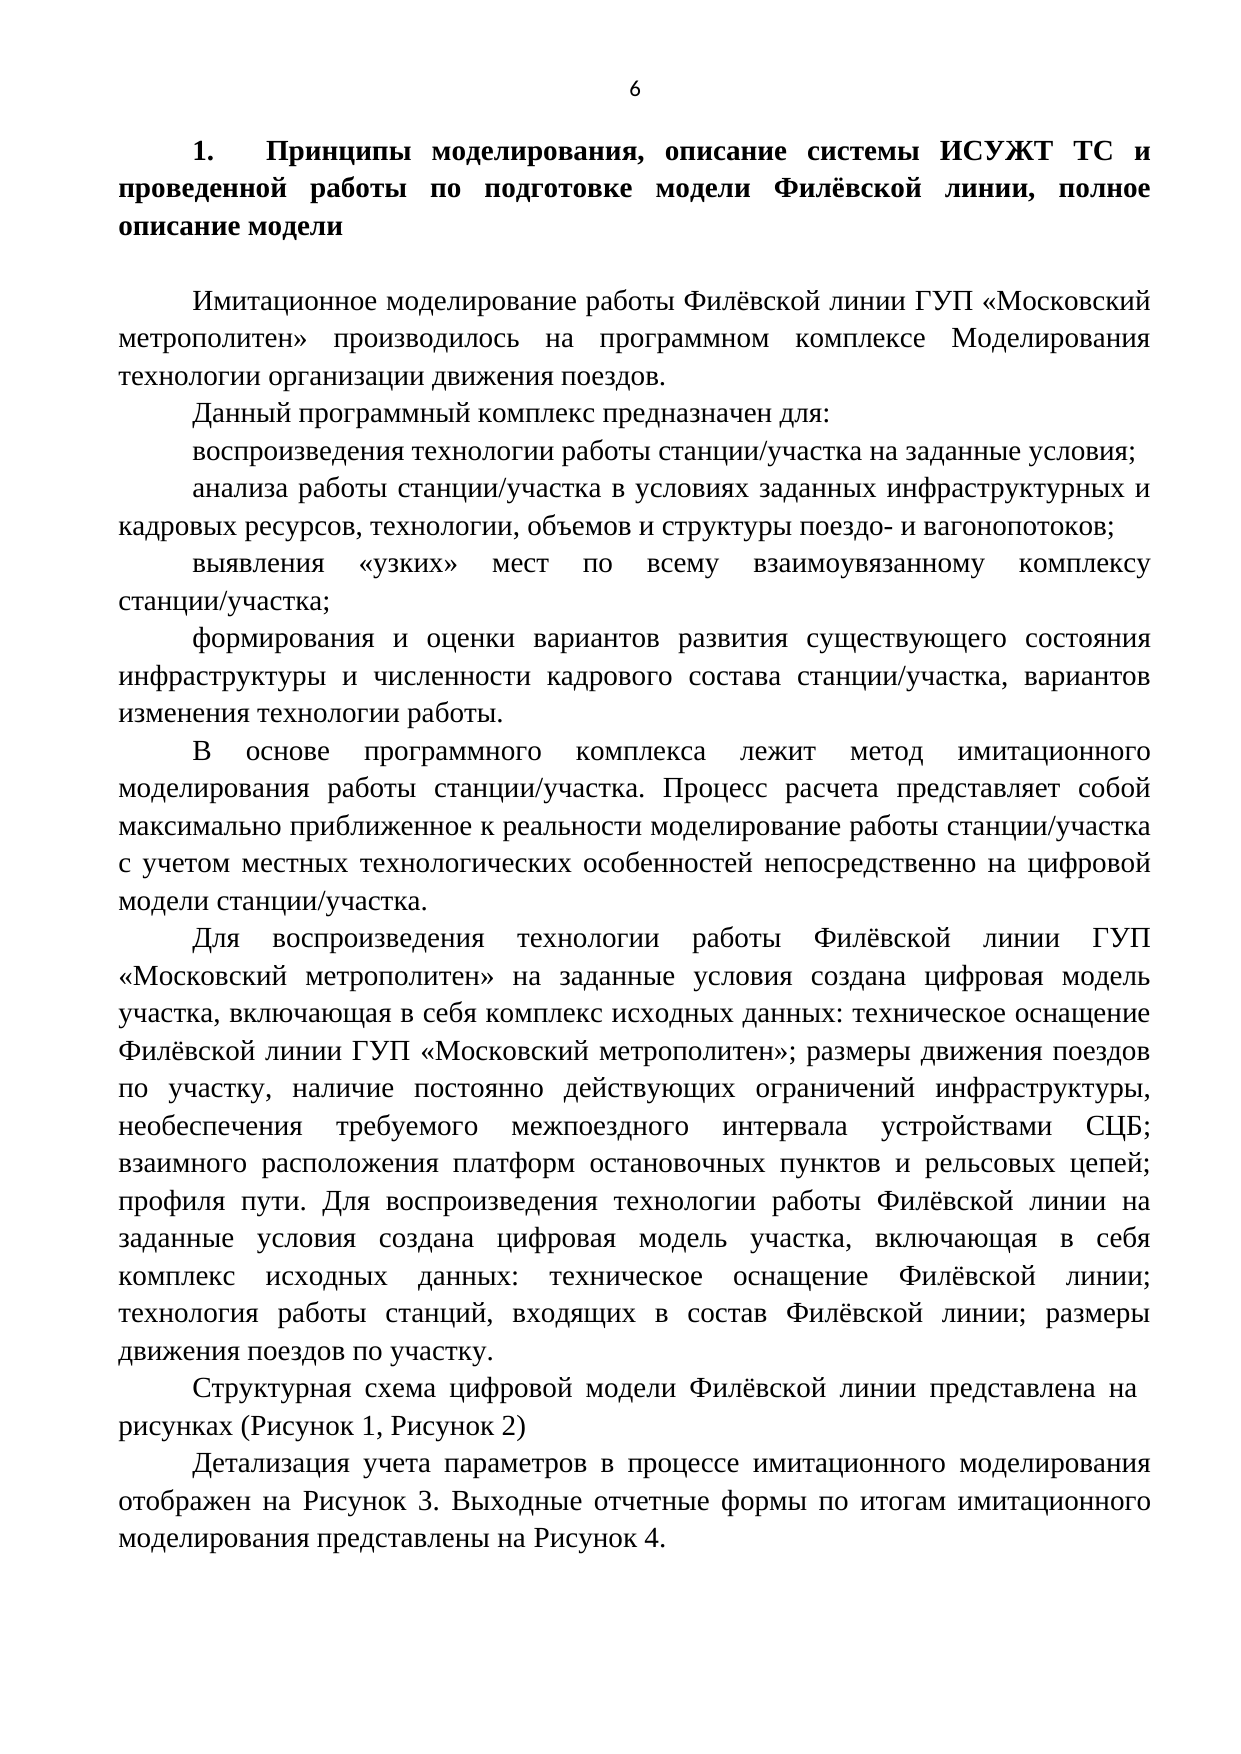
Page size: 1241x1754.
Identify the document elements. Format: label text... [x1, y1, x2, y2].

list Имитационное моделирование работы Филёвской линии ГУП «Московский метрополитен» производилось на программном комплексе Моделирования технологии организации движения поездов. [118, 280, 1152, 392]
list воспроизведения технологии работы станции/участка на заданные условия; [118, 430, 1152, 467]
list Принципы моделирования, описание системы ИСУЖТ ТС и проведенной работы по подготовке модели Филёвской линии, полное описание модели [118, 130, 1152, 242]
list формирования и оценки вариантов развития существующего состояния инфраструктуры и численности кадрового состава станции/участка, вариантов изменения технологии работы. [118, 617, 1152, 730]
list Данный программный комплекс предназначен для: [118, 392, 1152, 430]
list выявления «узких» мест по всему взаимоувязанному комплексу станции/участка; [118, 542, 1152, 617]
text Для воспроизведения технологии работы Филёвской линии ГУП «Московский метрополитен» на заданные условия создана цифровая модель участка, включающая в себя комплекс исходных данных: техническое оснащение Филёвской линии ГУП «Московский метрополитен»; размеры движения поездов по участку, наличие постоянно действующих ограничений инфраструктуры, необеспечения требуемого межпоездного интервала устройствами СЦБ; взаимного расположения платформ остановочных пунктов и рельсовых цепей; профиля пути. Для воспроизведения технологии работы Филёвской линии на заданные условия создана цифровая модель участка, включающая в себя комплекс исходных данных: техническое оснащение Филёвской линии; технология работы станций, входящих в состав Филёвской линии; размеры движения поездов по участку. [118, 917, 1152, 1367]
text Структурная схема цифровой модели Филёвской линии представлена на рисунках (Рисунок 1, Рисунок 2) [118, 1367, 1152, 1442]
list анализа работы станции/участка в условиях заданных инфраструктурных и кадровых ресурсов, технологии, объемов и структуры поездо- и вагонопотоков; [118, 467, 1152, 542]
text Детализация учета параметров в процессе имитационного моделирования отображен на Рисунок 3. Выходные отчетные формы по итогам имитационного моделирования представлены на Рисунок 4. [118, 1442, 1152, 1555]
list В основе программного комплекса лежит метод имитационного моделирования работы станции/участка. Процесс расчета представляет собой максимально приближенное к реальности моделирование работы станции/участка с учетом местных технологических особенностей непосредственно на цифровой модели станции/участка. [118, 730, 1152, 917]
